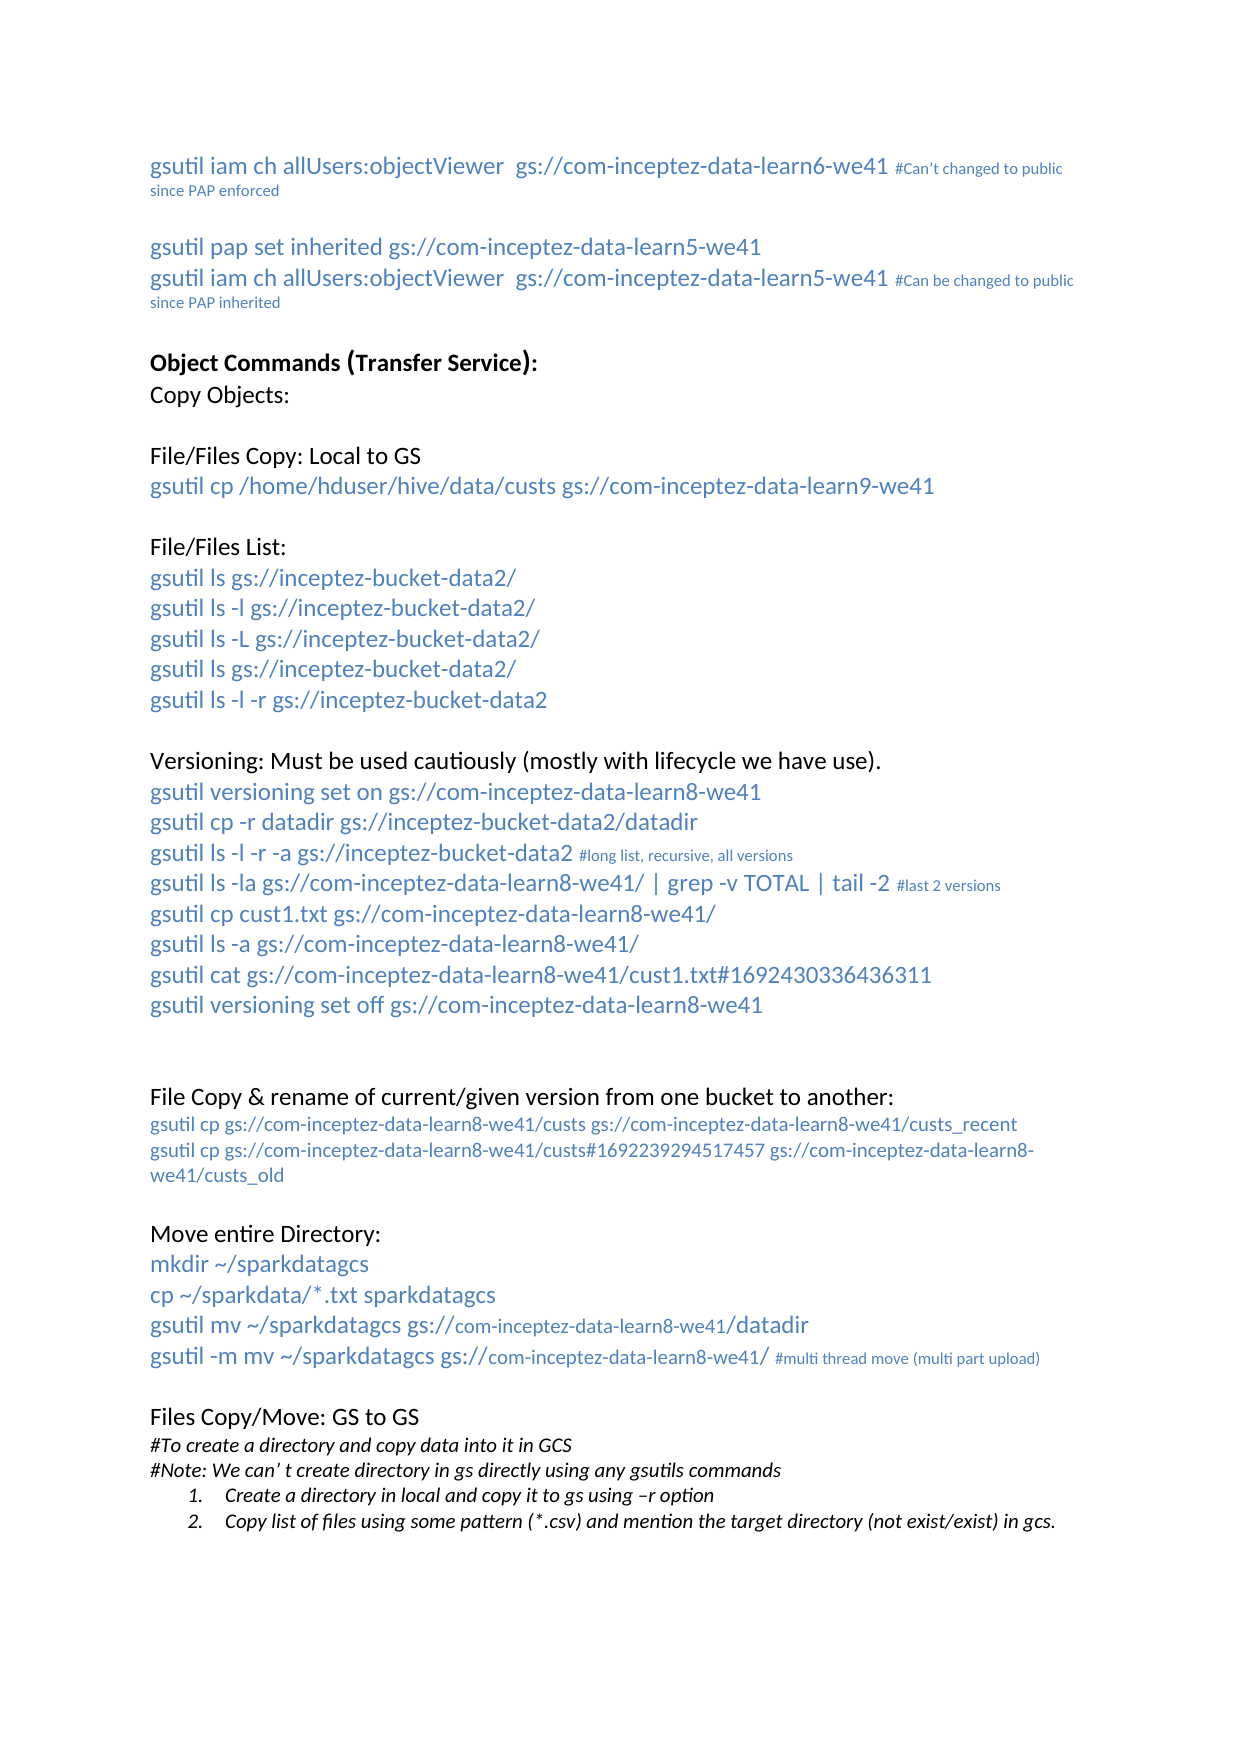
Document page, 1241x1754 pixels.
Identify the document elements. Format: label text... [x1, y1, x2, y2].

text gsutil cp gs://com-inceptez-data-learn8-we41/custs gs://com-inceptez-data-learn8-we41/custs_recent [150, 1111, 1090, 1137]
text gsutil ls -la gs://com-inceptez-data-learn8-we41/ | grep -v TOTAL | tail -2 #last 2 versions [150, 867, 1090, 898]
text gsutil ls gs://inceptez-bucket-data2/ [150, 562, 1090, 592]
text gsutil ls -a gs://com-inceptez-data-learn8-we41/ [150, 928, 1090, 959]
text File/Files Copy: Local to GS [150, 440, 1090, 470]
text Versioning: Must be used cautiously (mostly with lifecycle we have use). [150, 745, 1090, 776]
text gsutil ls -L gs://inceptez-bucket-data2/ [150, 623, 1090, 653]
text gsutil cp cust1.txt gs://com-inceptez-data-learn8-we41/ [150, 898, 1090, 928]
text gsutil cp /home/hduser/hive/data/custs gs://com-inceptez-data-learn9-we41 [150, 470, 1090, 501]
text File Copy & rename of current/given version from one bucket to another: [150, 1081, 1090, 1111]
text gsutil versioning set on gs://com-inceptez-data-learn8-we41 [150, 776, 1090, 806]
text gsutil ls -l -r gs://inceptez-bucket-data2 [150, 684, 1090, 714]
text gsutil iam ch allUsers:objectViewer gs://com-inceptez-data-learn6-we41 #Can’t changed to public since PAP enforced [150, 150, 1090, 201]
text gsutil ls -l -r -a gs://inceptez-bucket-data2 #long list, recursive, all versions [150, 837, 1090, 867]
text gsutil ls -l gs://inceptez-bucket-data2/ [150, 592, 1090, 623]
text gsutil -m mv ~/sparkdatagcs gs://com-inceptez-data-learn8-we41/ #multi thread move (multi part upload) [150, 1340, 1090, 1371]
text cp ~/sparkdata/*.txt sparkdatagcs [150, 1279, 1090, 1310]
text Object Commands (Transfer Service): [150, 343, 1090, 379]
list Copy list of files using some pattern (*.csv) and mention the target directory (not exist/exist) in gcs. [187, 1508, 1090, 1533]
text #Note: We can’ t create directory in gs directly using any gsutils commands [150, 1457, 1090, 1483]
text gsutil iam ch allUsers:objectViewer gs://com-inceptez-data-learn5-we41 #Can be changed to public since PAP inherited [150, 262, 1090, 313]
text Files Copy/Move: GS to GS [150, 1401, 1090, 1432]
text File/Files List: [150, 531, 1090, 562]
text Move entire Directory: [150, 1218, 1090, 1249]
text gsutil ls gs://inceptez-bucket-data2/ [150, 653, 1090, 684]
text gsutil mv ~/sparkdatagcs gs://com-inceptez-data-learn8-we41/datadir [150, 1310, 1090, 1340]
text gsutil cat gs://com-inceptez-data-learn8-we41/cust1.txt#1692430336436311 [150, 959, 1090, 989]
list Create a directory in local and copy it to gs using –r option [187, 1483, 1090, 1508]
text gsutil pap set inherited gs://com-inceptez-data-learn5-we41 [150, 231, 1090, 262]
text #To create a directory and copy data into it in GCS [150, 1432, 1090, 1457]
text gsutil versioning set off gs://com-inceptez-data-learn8-we41 [150, 989, 1090, 1020]
text Copy Objects: [150, 379, 1090, 409]
text gsutil cp -r datadir gs://inceptez-bucket-data2/datadir [150, 806, 1090, 837]
text gsutil cp gs://com-inceptez-data-learn8-we41/custs#1692239294517457 gs://com-inceptez-data-learn8-we41/custs_old [150, 1137, 1090, 1188]
text mkdir ~/sparkdatagcs [150, 1249, 1090, 1279]
